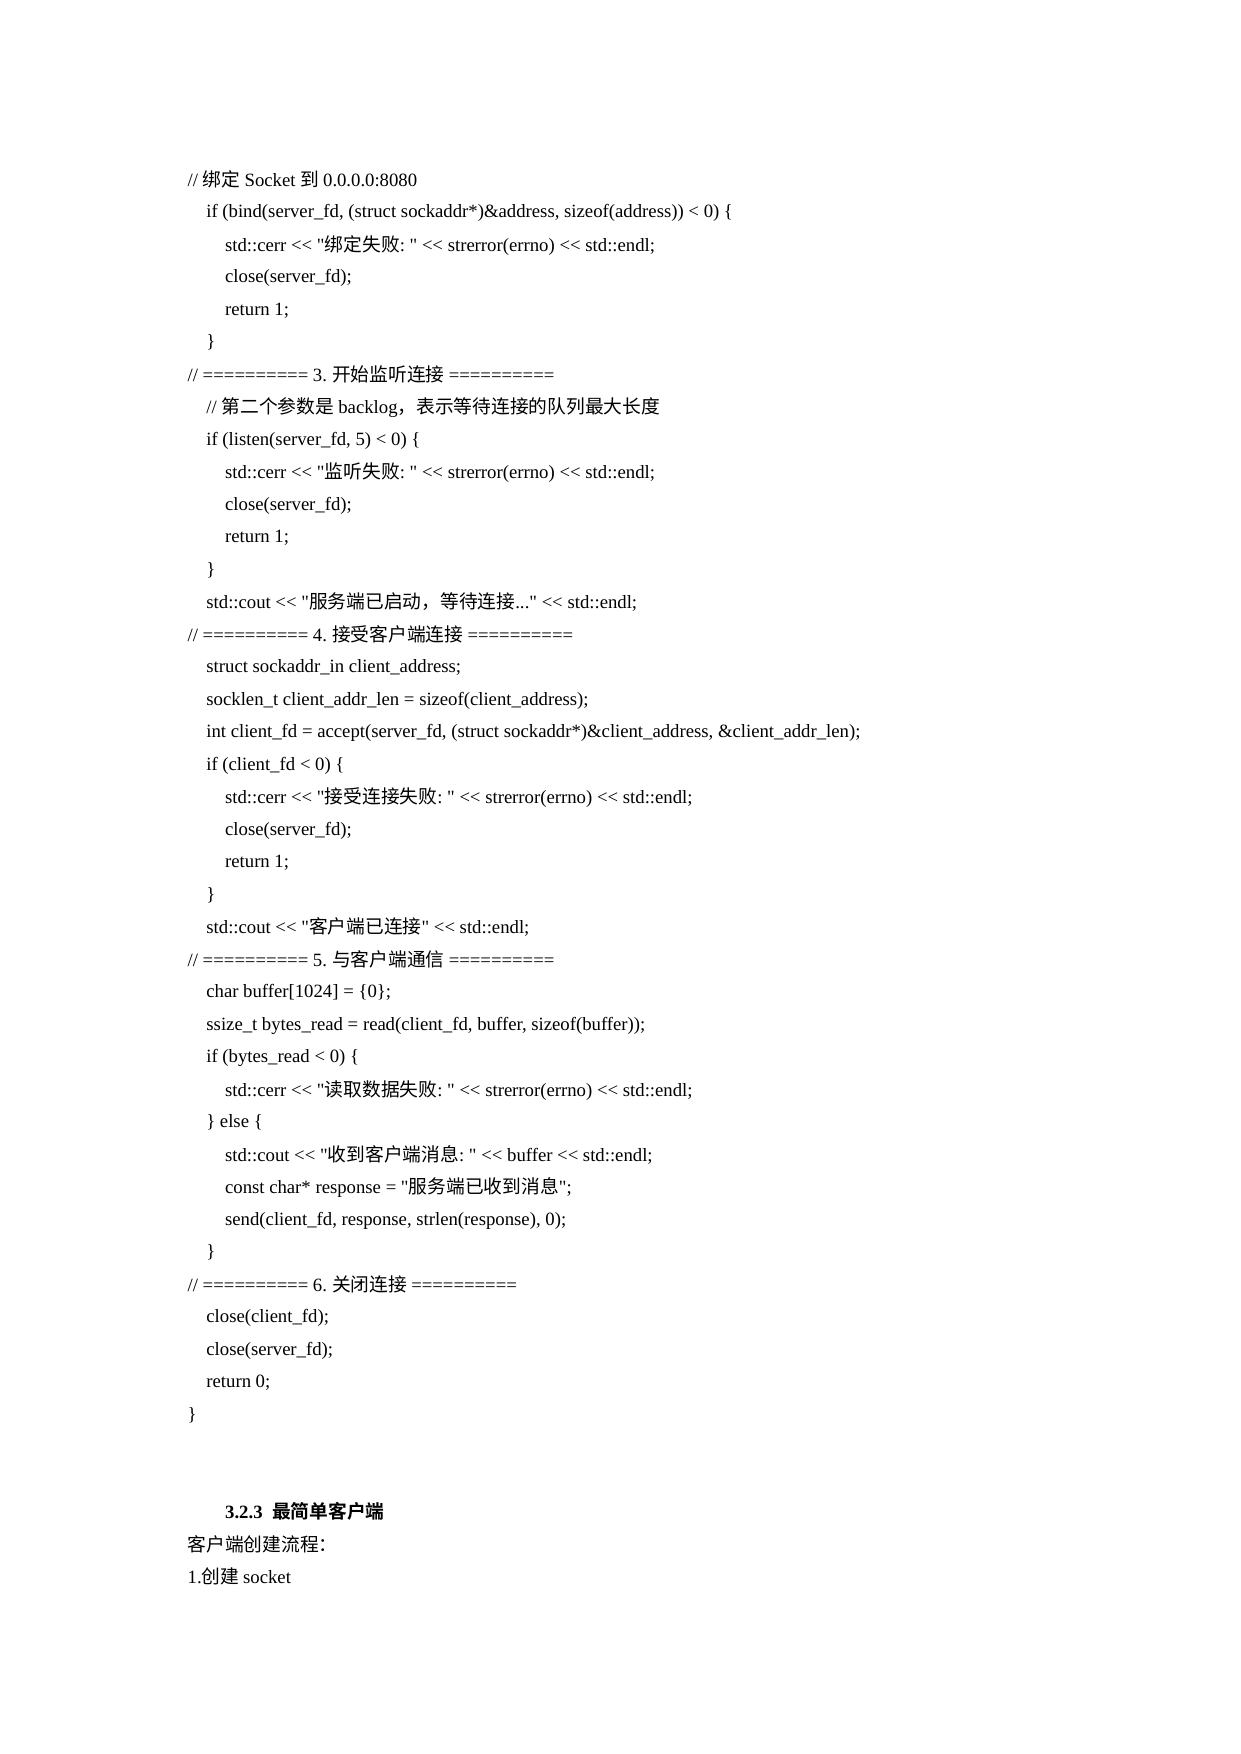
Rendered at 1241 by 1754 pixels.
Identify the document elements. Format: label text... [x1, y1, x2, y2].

text close(server_fd); [187, 1332, 1053, 1364]
text close(server_fd); [187, 812, 1053, 844]
text std::cout << "客户端已连接" << std::endl; [187, 909, 1053, 942]
text send(client_fd, response, strlen(response), 0); [187, 1202, 1053, 1234]
text // 绑定 Socket 到 0.0.0.0:8080 [187, 162, 1053, 194]
text return 0; [187, 1364, 1053, 1397]
text } [187, 1234, 1053, 1267]
text // ========== 5. 与客户端通信 ========== char buffer[1024] = {0}; ssize_t bytes_read = read(client_fd, buffer, sizeof(buffer)); if (bytes_read < 0) { std::cerr << "读取数据失败: " << strerror(errno) << std::endl; } else { std::cout << "收到客户端消息: " << buffer << std::endl; [187, 942, 1053, 1169]
text close(client_fd); [187, 1299, 1053, 1332]
text } [187, 1397, 1053, 1429]
text const char* response = "服务端已收到消息"; [187, 1169, 1053, 1202]
subtitle 最简单客户端 [225, 1494, 1053, 1527]
text // ========== 4. 接受客户端连接 ========== struct sockaddr_in client_address; socklen_t client_addr_len = sizeof(client_address); int client_fd = accept(server_fd, (struct sockaddr*)&client_address, &client_addr_len); if (client_fd < 0) { std::cerr << "接受连接失败: " << strerror(errno) << std::endl; [187, 617, 1053, 812]
text return 1; [187, 292, 1053, 324]
text } [187, 877, 1053, 909]
text // ========== 6. 关闭连接 ========== [187, 1267, 1053, 1299]
text 客户端创建流程： [187, 1527, 1053, 1559]
text // ========== 3. 开始监听连接 ========== // 第二个参数是 backlog，表示等待连接的队列最大长度 if (listen(server_fd, 5) < 0) { std::cerr << "监听失败: " << strerror(errno) << std::endl; close(server_fd); return 1; } std::cout << "服务端已启动，等待连接..." << std::endl; [187, 357, 1053, 617]
text close(server_fd); [187, 259, 1053, 292]
text if (bind(server_fd, (struct sockaddr*)&address, sizeof(address)) < 0) { [187, 194, 1053, 227]
text 1.创建socket [187, 1559, 1053, 1592]
text return 1; [187, 844, 1053, 877]
text std::cerr << "绑定失败: " << strerror(errno) << std::endl; [187, 227, 1053, 259]
text } [187, 324, 1053, 357]
